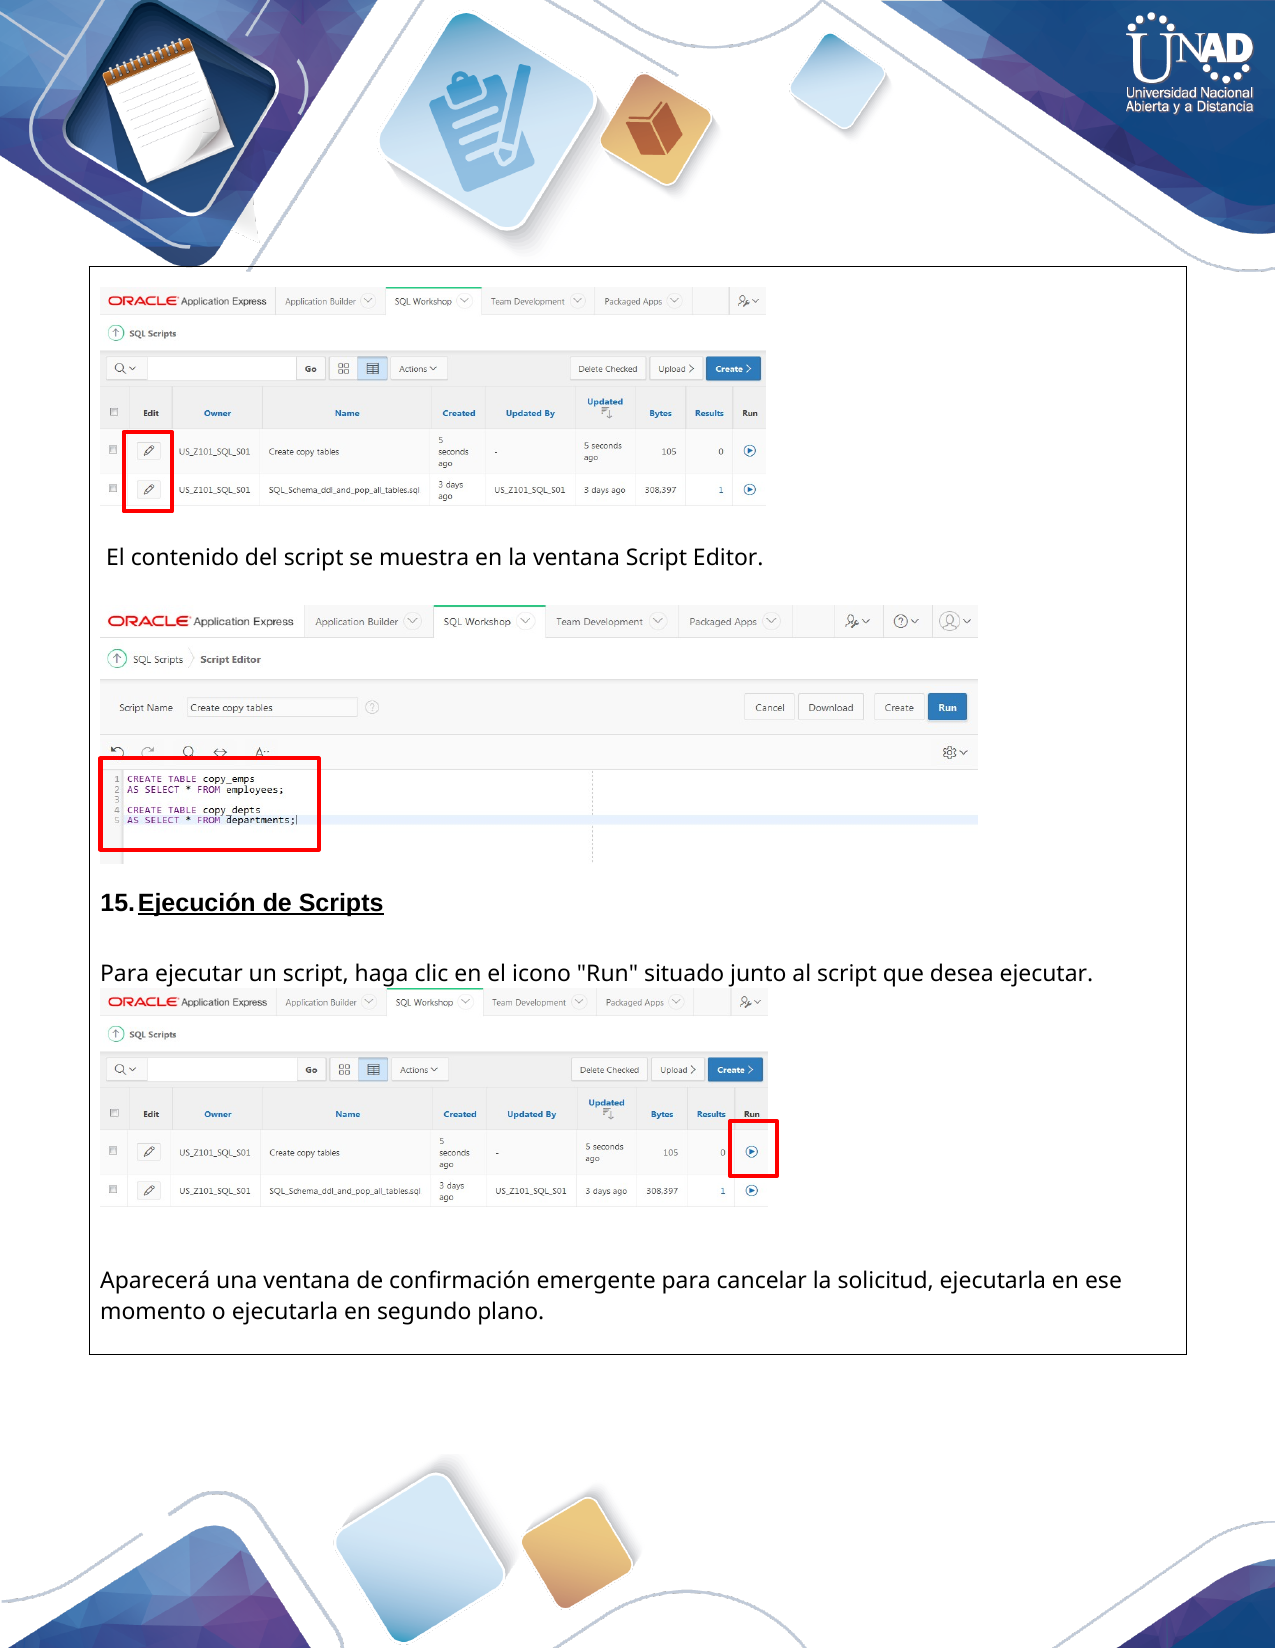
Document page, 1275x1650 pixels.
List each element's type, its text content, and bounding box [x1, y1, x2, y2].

picture [0, 0, 1275, 303]
picture [100, 988, 768, 1213]
picture [1, 1454, 1275, 1648]
picture [126, 434, 170, 509]
picture [103, 760, 317, 848]
picture [732, 1123, 768, 1174]
picture [100, 287, 766, 512]
picture [100, 605, 978, 864]
